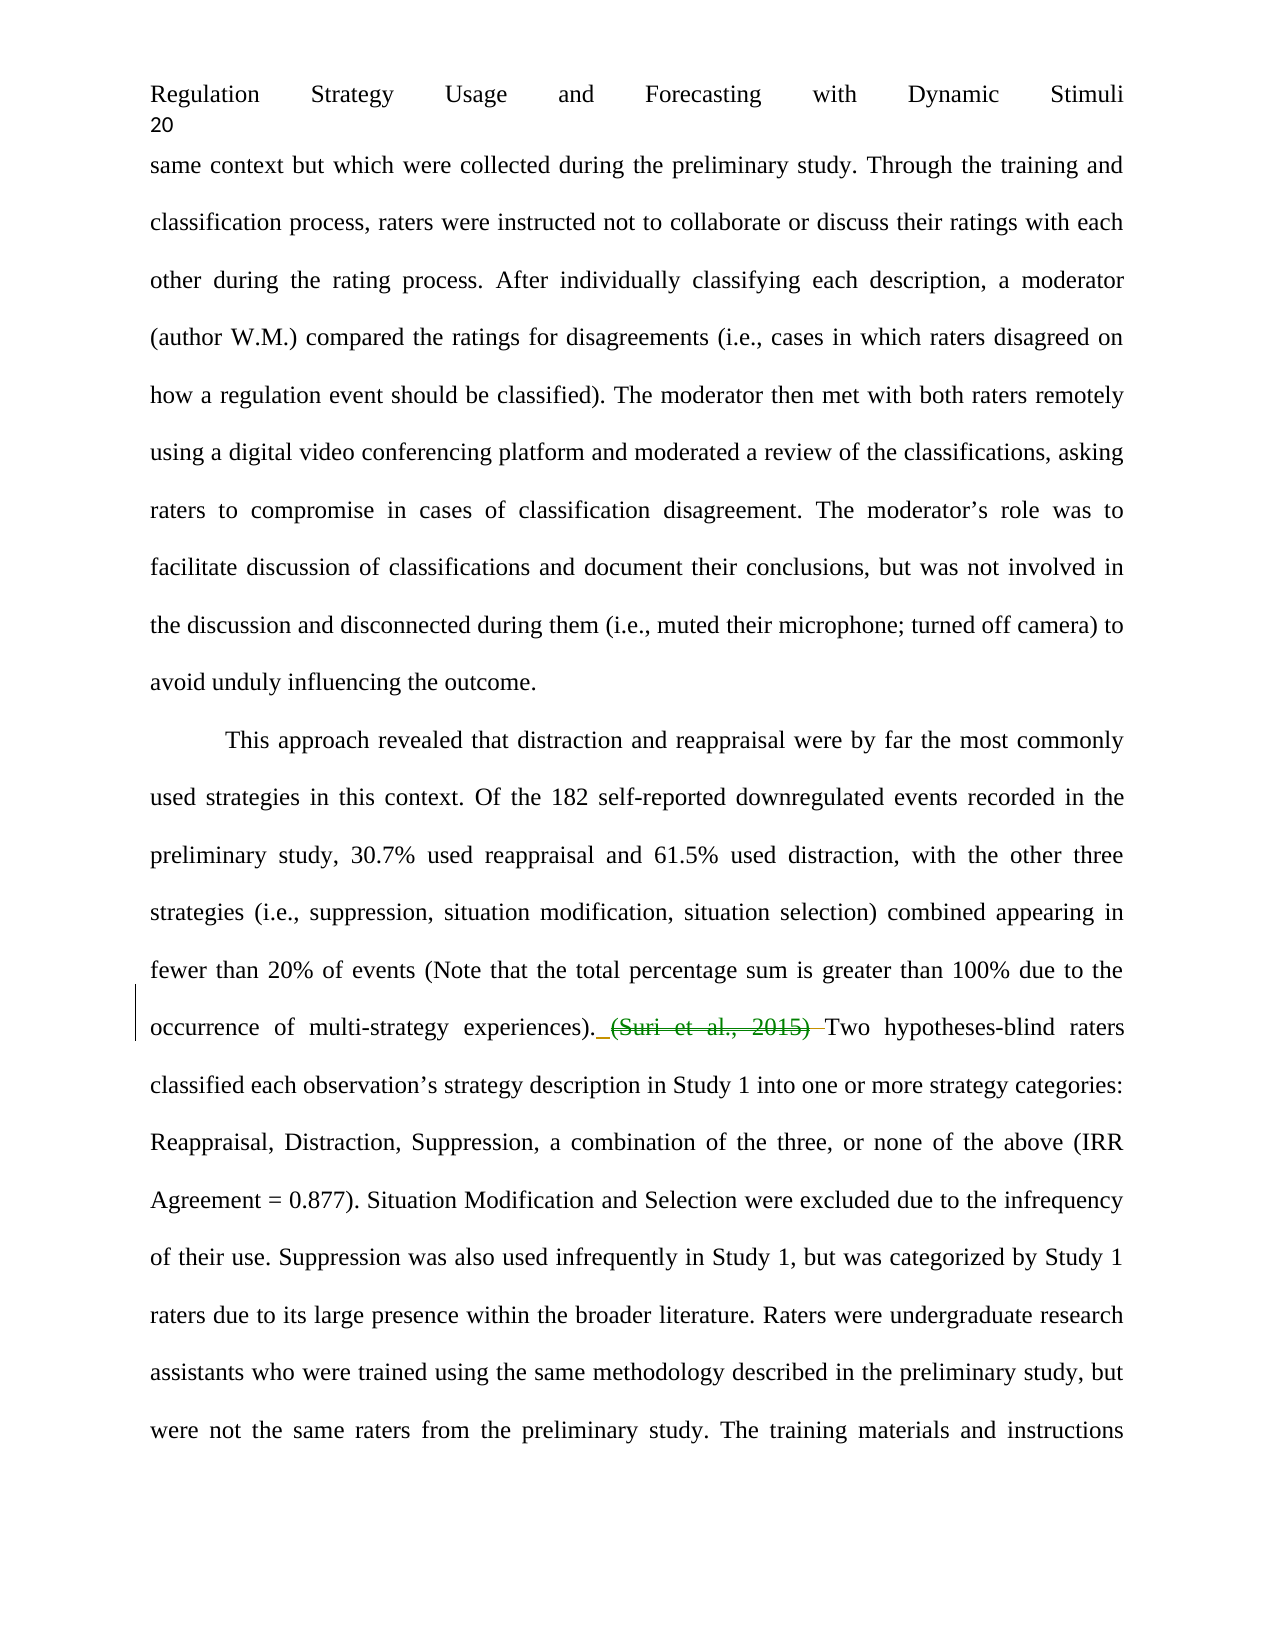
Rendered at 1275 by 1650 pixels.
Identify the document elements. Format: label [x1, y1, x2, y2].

text [150, 725, 1125, 1444]
text [150, 150, 1125, 696]
